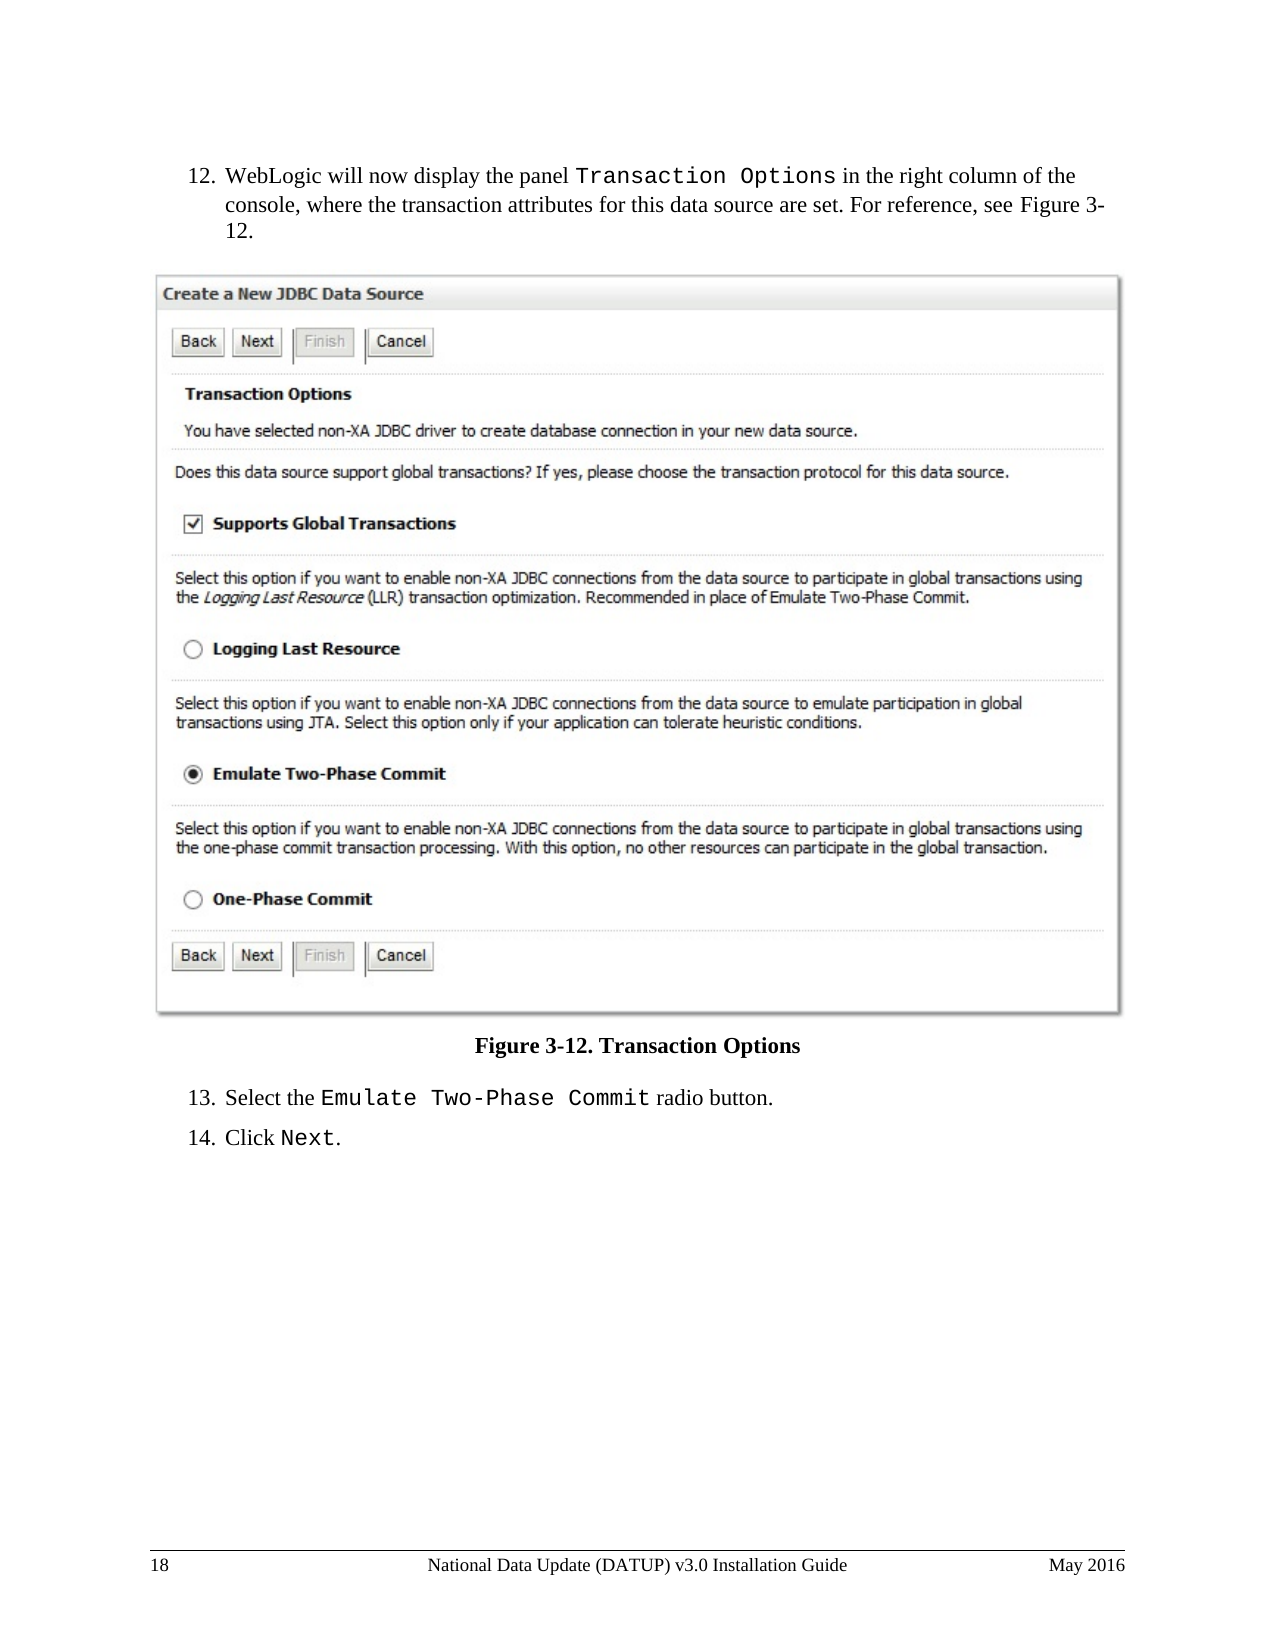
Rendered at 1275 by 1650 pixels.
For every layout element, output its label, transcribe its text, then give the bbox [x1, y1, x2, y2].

list Select the Emulate Two-Phase Commit radio button. [187, 1084, 1125, 1112]
list Click Next. [187, 1124, 1125, 1153]
picture [150, 269, 1125, 1020]
list WebLogic will now display the panel Transaction Options in the right column of the console, where the transaction attributes for this data source are set. For reference, see Figure 3-12. [187, 162, 1125, 243]
